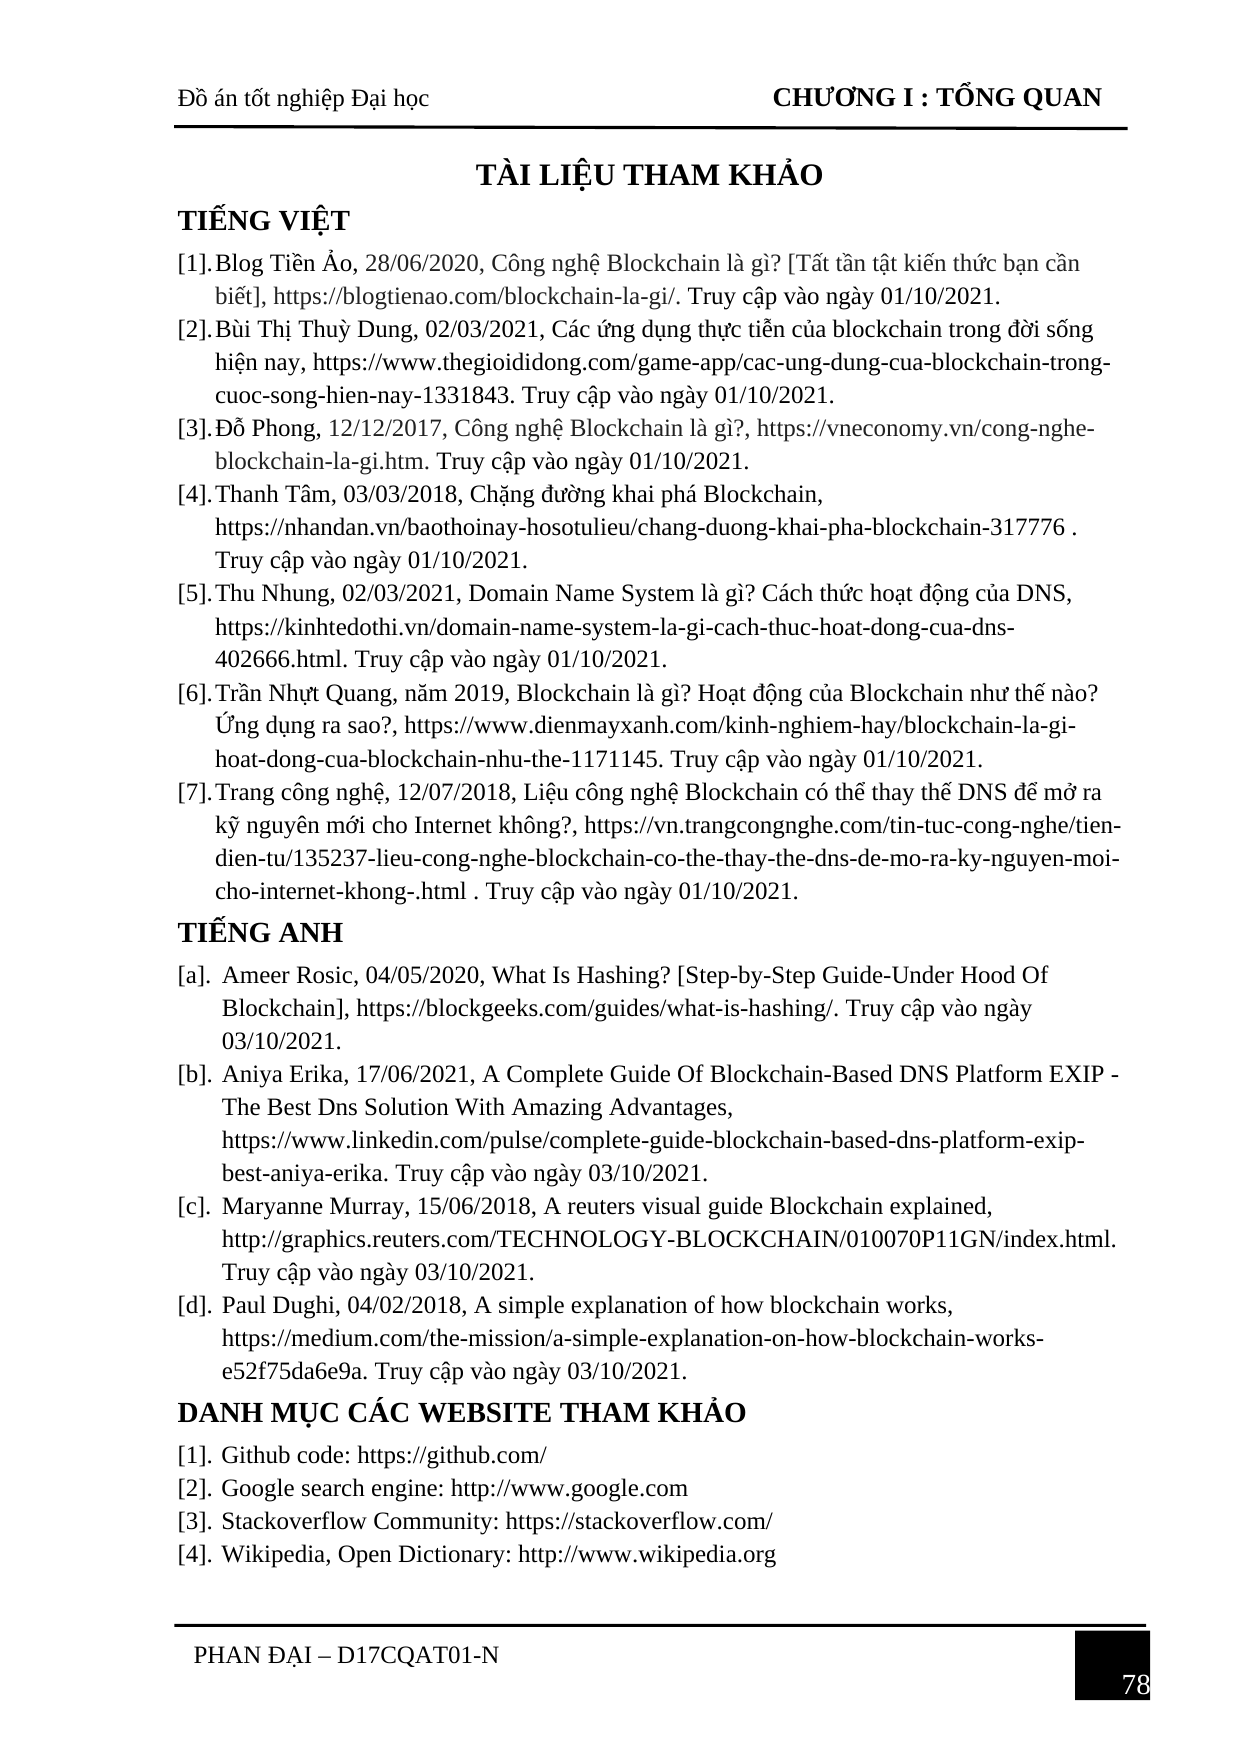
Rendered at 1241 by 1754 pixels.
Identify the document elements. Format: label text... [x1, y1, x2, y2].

list Paul Dughi, 04/02/2018, A simple explanation of how blockchain works, https://medium.com/the-mission/a-simple-explanation-on-how-blockchain-works-e52f75da6e9a. Truy cập vào ngày 03/10/2021. [177, 1290, 1122, 1385]
list Thanh Tâm, 03/03/2018, Chặng đường khai phá Blockchain, https://nhandan.vn/baothoinay-hosotulieu/chang-duong-khai-pha-blockchain-317776 . Truy cập vào ngày 01/10/2021. [177, 479, 1122, 574]
list Blog Tiền Ảo, 28/06/2020, Công nghệ Blockchain là gì? [Tất tần tật kiến thức bạn cần biết], https://blogtienao.com/blockchain-la-gi/. Truy cập vào ngày 01/10/2021. [177, 248, 1122, 310]
subtitle TIẾNG ANH [177, 915, 1122, 948]
list Ameer Rosic, 04/05/2020, What Is Hashing? [Step-by-Step Guide-Under Hood Of Blockchain], https://blockgeeks.com/guides/what-is-hashing/. Truy cập vào ngày 03/10/2021. [177, 960, 1122, 1054]
list Github code: https://github.com/ [177, 1440, 1122, 1469]
list Thu Nhung, 02/03/2021, Domain Name System là gì? Cách thức hoạt động của DNS, https://kinhtedothi.vn/domain-name-system-la-gi-cach-thuc-hoat-dong-cua-dns-402666.html. Truy cập vào ngày 01/10/2021. [177, 578, 1122, 673]
list Aniya Erika, 17/06/2021, A Complete Guide Of Blockchain-Based DNS Platform EXIP - The Best Dns Solution With Amazing Advantages, https://www.linkedin.com/pulse/complete-guide-blockchain-based-dns-platform-exip-best-aniya-erika. Truy cập vào ngày 03/10/2021. [177, 1059, 1122, 1187]
subtitle TÀI LIỆU THAM KHẢO [177, 156, 1122, 192]
list Bùi Thị Thuỳ Dung, 02/03/2021, Các ứng dụng thực tiễn của blockchain trong đời sống hiện nay, https://www.thegioididong.com/game-app/cac-ung-dung-cua-blockchain-trong-cuoc-song-hien-nay-1331843. Truy cập vào ngày 01/10/2021. [177, 314, 1122, 409]
subtitle DANH MỤC CÁC WEBSITE THAM KHẢO [177, 1395, 1122, 1429]
list Stackoverflow Community: https://stackoverflow.com/ [177, 1506, 1122, 1535]
list Trần Nhựt Quang, năm 2019, Blockchain là gì? Hoạt động của Blockchain như thế nào? Ứng dụng ra sao?, https://www.dienmayxanh.com/kinh-nghiem-hay/blockchain-la-gi-hoat-dong-cua-blockchain-nhu-the-1171145. Truy cập vào ngày 01/10/2021. [177, 678, 1122, 772]
subtitle TIẾNG VIỆT [177, 203, 1122, 237]
list Đỗ Phong, 12/12/2017, Công nghệ Blockchain là gì?, https://vneconomy.vn/cong-nghe-blockchain-la-gi.htm. Truy cập vào ngày 01/10/2021. [177, 413, 1122, 475]
list Maryanne Murray, 15/06/2018, A reuters visual guide Blockchain explained, http://graphics.reuters.com/TECHNOLOGY-BLOCKCHAIN/010070P11GN/index.html. Truy cập vào ngày 03/10/2021. [177, 1191, 1122, 1286]
list Google search engine: http://www.google.com [177, 1473, 1122, 1502]
list Wikipedia, Open Dictionary: http://www.wikipedia.org [177, 1539, 1122, 1568]
list Trang công nghệ, 12/07/2018, Liệu công nghệ Blockchain có thể thay thế DNS để mở ra kỹ nguyên mới cho Internet không?, https://vn.trangcongnghe.com/tin-tuc-cong-nghe/tien-dien-tu/135237-lieu-cong-nghe-blockchain-co-the-thay-the-dns-de-mo-ra-ky-nguyen-moi-cho-internet-khong-.html . Truy cập vào ngày 01/10/2021. [177, 777, 1122, 904]
